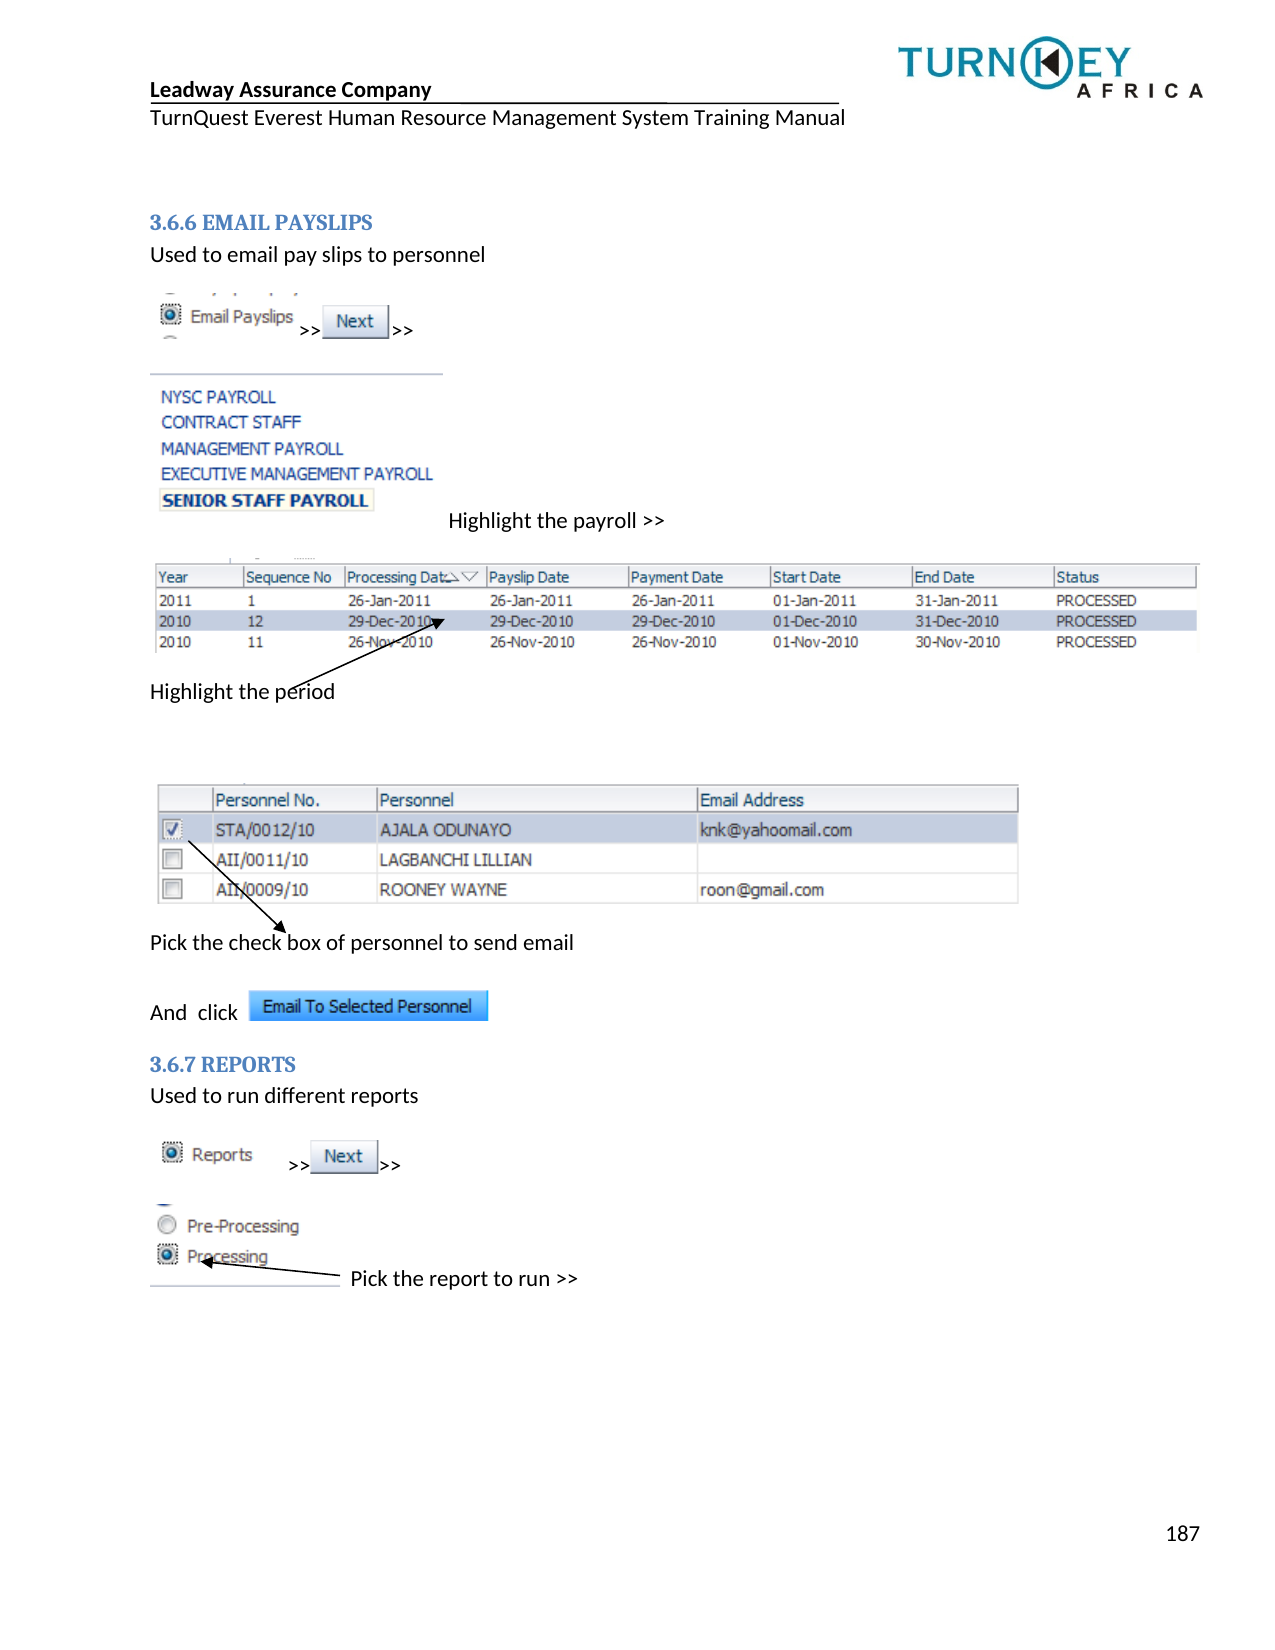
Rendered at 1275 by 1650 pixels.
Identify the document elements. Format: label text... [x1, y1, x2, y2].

text >>>> [150, 293, 1200, 344]
subtitle 3.6.6 EMAIL PAYSLIPS [150, 210, 1200, 236]
text Used to run different reports [150, 1082, 1200, 1109]
picture [150, 1204, 340, 1287]
subtitle 3.6.7 REPORTS [150, 1051, 1200, 1078]
text >>>> [150, 1134, 1200, 1179]
picture [238, 981, 490, 1021]
text Pick the report to run >> [150, 1204, 1200, 1292]
picture [310, 1140, 379, 1174]
picture [150, 1134, 288, 1174]
text Highlight the period [150, 677, 1200, 705]
picture [150, 293, 299, 339]
picture [150, 783, 1019, 904]
picture [150, 558, 1200, 653]
text Used to email pay slips to personnel [150, 240, 1200, 268]
text Pick the check box of personnel to send email [150, 928, 1200, 957]
picture [321, 305, 391, 339]
picture [898, 36, 1203, 98]
picture [150, 369, 443, 529]
text And click [150, 982, 1200, 1026]
